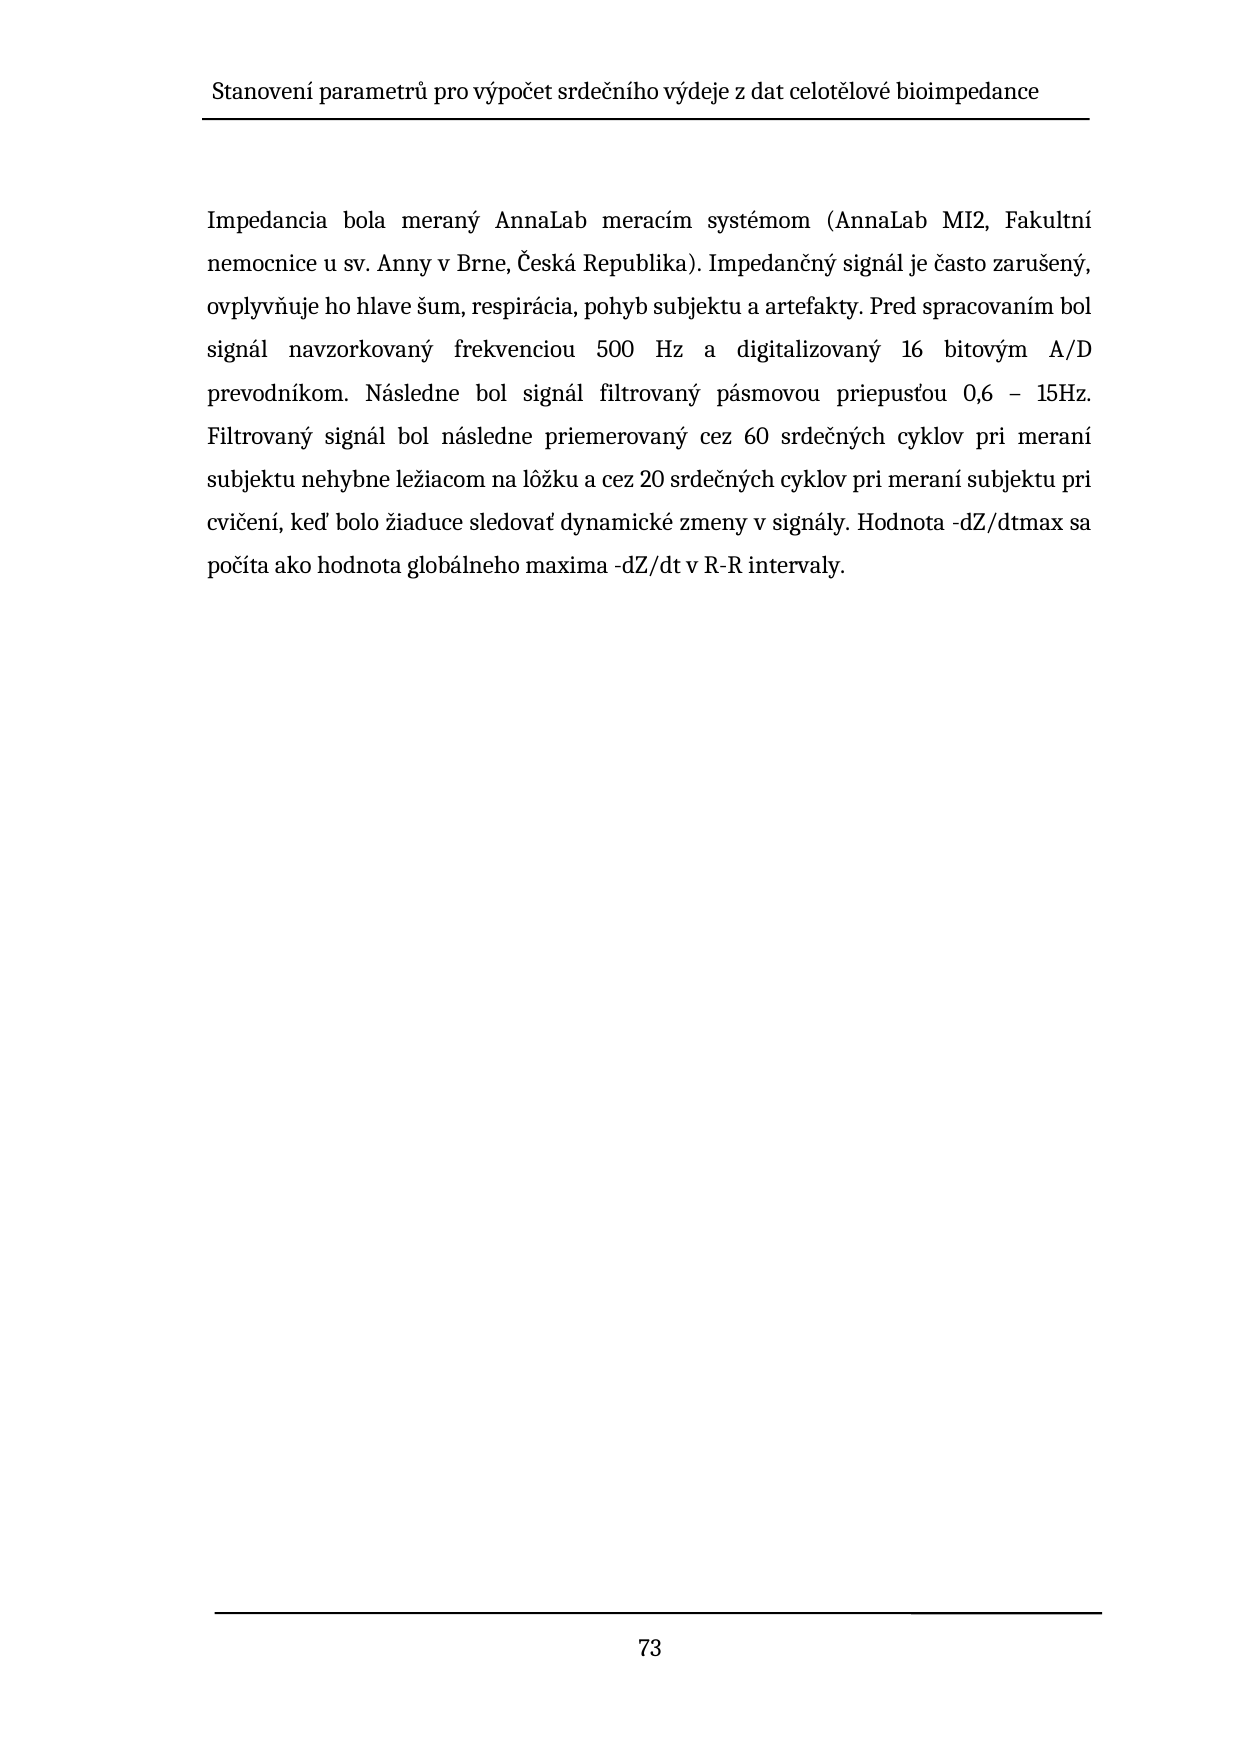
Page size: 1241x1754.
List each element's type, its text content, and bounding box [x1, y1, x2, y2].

text Impedancia bola meraný AnnaLab meracím systémom (AnnaLab MI2, Fakultní nemocnice u sv. Anny v Brne, Česká Republika). Impedančný signál je často zarušený, ovplyvňuje ho hlave šum, respirácia, pohyb subjektu a artefakty. Pred spracovaním bol signál navzorkovaný frekvenciou 500 Hz a digitalizovaný 16 bitovým A/D prevodníkom. Následne bol signál filtrovaný pásmovou priepusťou 0,6 – 15Hz. Filtrovaný signál bol následne priemerovaný cez 60 srdečných cyklov pri meraní subjektu nehybne ležiacom na lôžku a cez 20 srdečných cyklov pri meraní subjektu pri cvičení, keď bolo žiaduce sledovať dynamické zmeny v signály. Hodnota -dZ/dtmax sa počíta ako hodnota globálneho maxima -dZ/dt v R-R intervaly. [207, 206, 1092, 580]
